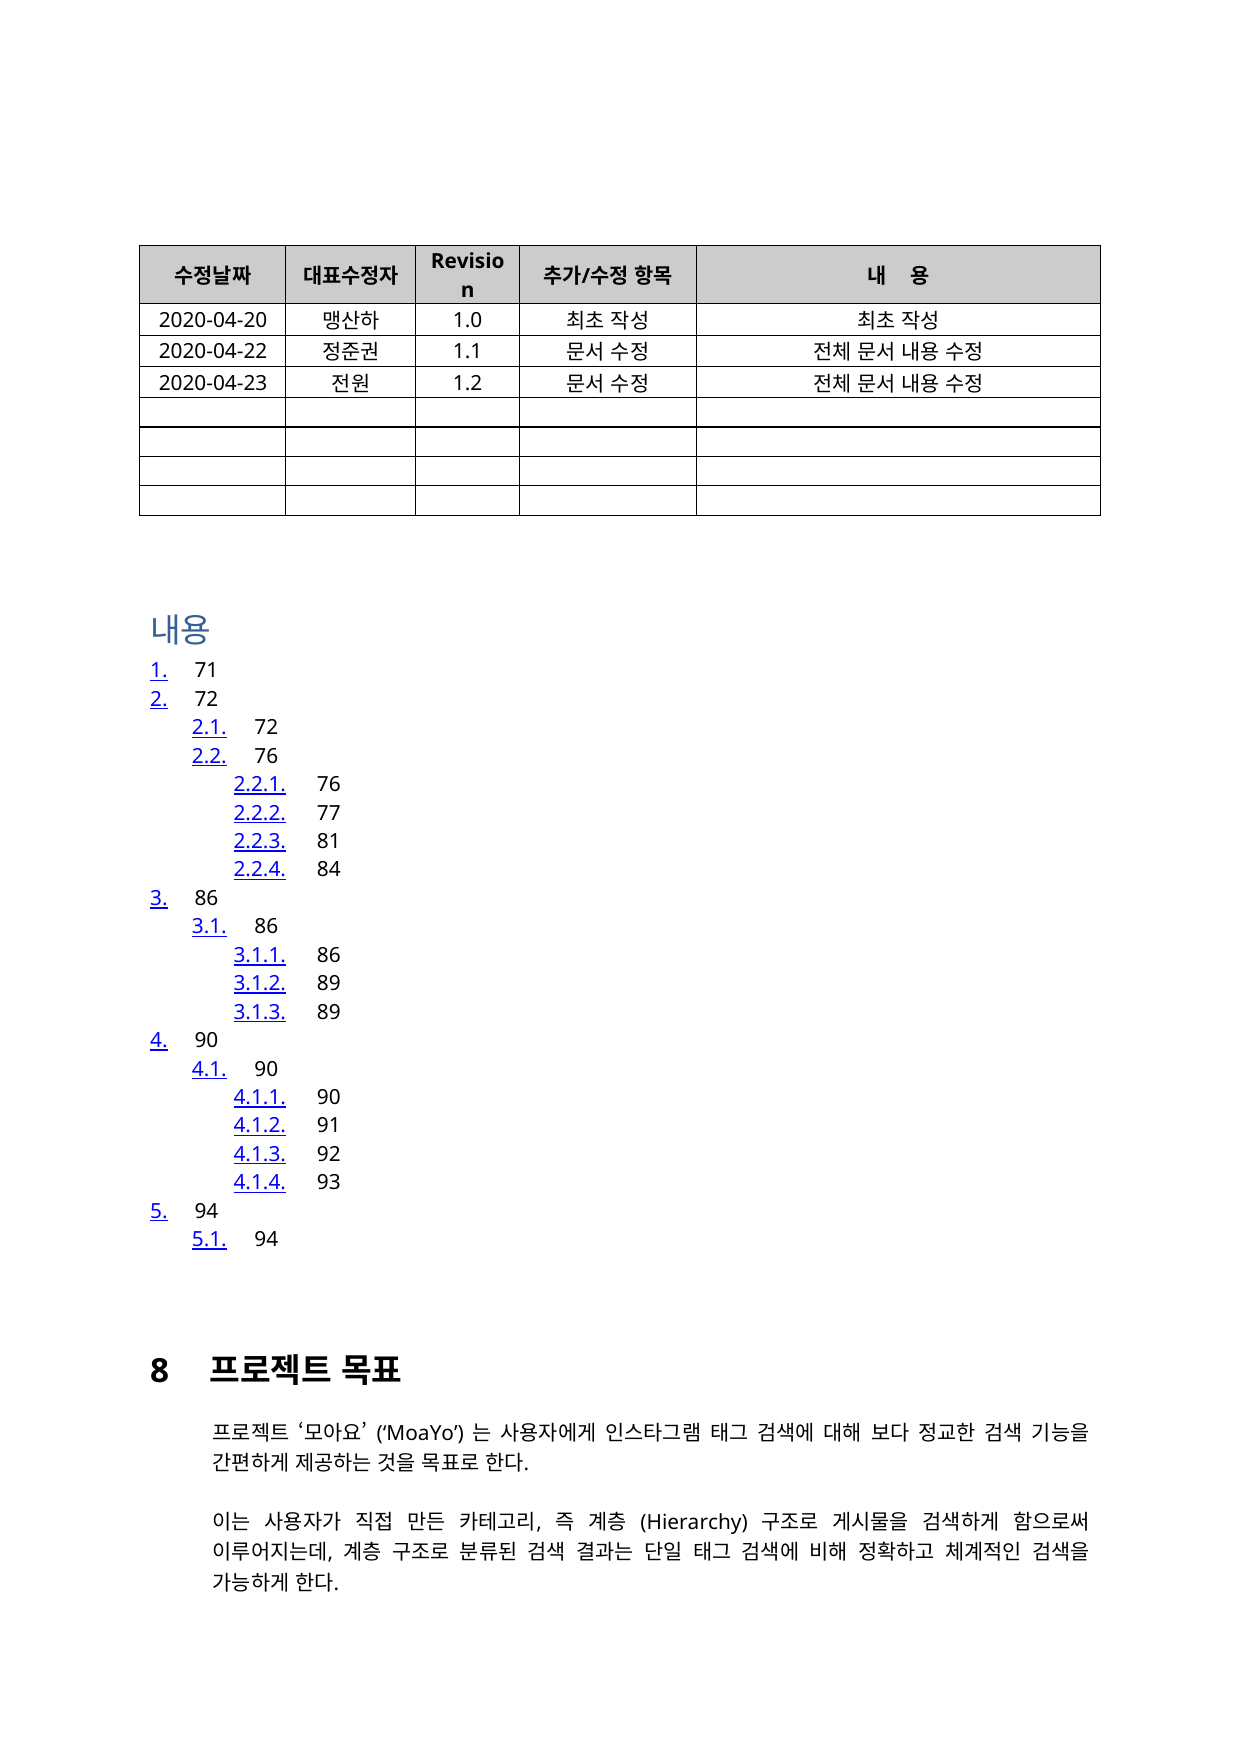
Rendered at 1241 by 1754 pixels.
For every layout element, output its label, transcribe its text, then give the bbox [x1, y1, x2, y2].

table_cell [286, 428, 415, 456]
table_cell [286, 457, 415, 485]
table_cell 2020-04-20 [140, 304, 285, 334]
table_cell [286, 486, 415, 515]
table_cell [697, 486, 1100, 515]
table_cell 1.1 [416, 336, 519, 366]
table_header 수정날짜 [140, 246, 285, 303]
table_cell 최초 작성 [520, 304, 696, 334]
table_cell [520, 398, 696, 426]
table_cell [140, 398, 285, 426]
table_cell [697, 398, 1100, 426]
text 프로젝트 ‘모아요’ (‘MoaYo’) 는 사용자에게 인스타그램 태그 검색에 대해 보다 정교한 검색 기능을 간편하게 제공하는 것을 목표로 한다. [212, 1416, 1090, 1477]
table_header 추가/수정 항목 [520, 246, 696, 303]
table_cell [416, 457, 519, 485]
table_cell 맹산하 [286, 304, 415, 334]
table_cell 1.0 [416, 304, 519, 334]
table_cell 문서 수정 [520, 336, 696, 366]
table_header Revision [416, 246, 519, 303]
text 이는 사용자가 직접 만든 카테고리, 즉 계층 (Hierarchy) 구조로 게시물을 검색하게 함으로써 이루어지는데, 계층 구조로 분류된 검색 결과는 단일 태그 검색에 비해 정확하고 체계적인 검색을 가능하게 한다. [212, 1505, 1090, 1596]
table_cell 전원 [286, 367, 415, 397]
table_cell [140, 486, 285, 515]
table_cell [520, 486, 696, 515]
table_cell [416, 486, 519, 515]
table_cell 정준권 [286, 336, 415, 366]
table_cell 2020-04-22 [140, 336, 285, 366]
table_cell 전체 문서 내용 수정 [697, 336, 1100, 366]
list 프로젝트 목표 [150, 1344, 1090, 1392]
table_header 대표수정자 [286, 246, 415, 303]
table_cell [286, 398, 415, 426]
table_cell 1.2 [416, 367, 519, 397]
table_header 내 용 [697, 246, 1100, 303]
table_cell 최초 작성 [697, 304, 1100, 334]
table_cell [416, 428, 519, 456]
table_cell [520, 428, 696, 456]
table_cell [697, 428, 1100, 456]
table_cell [416, 398, 519, 426]
table_cell 문서 수정 [520, 367, 696, 397]
table_cell [520, 457, 696, 485]
table_cell [140, 428, 285, 456]
text 내용 [150, 603, 1090, 652]
table_cell 전체 문서 내용 수정 [697, 367, 1100, 397]
table_cell [140, 457, 285, 485]
table_cell [697, 457, 1100, 485]
table_cell 2020-04-23 [140, 367, 285, 397]
